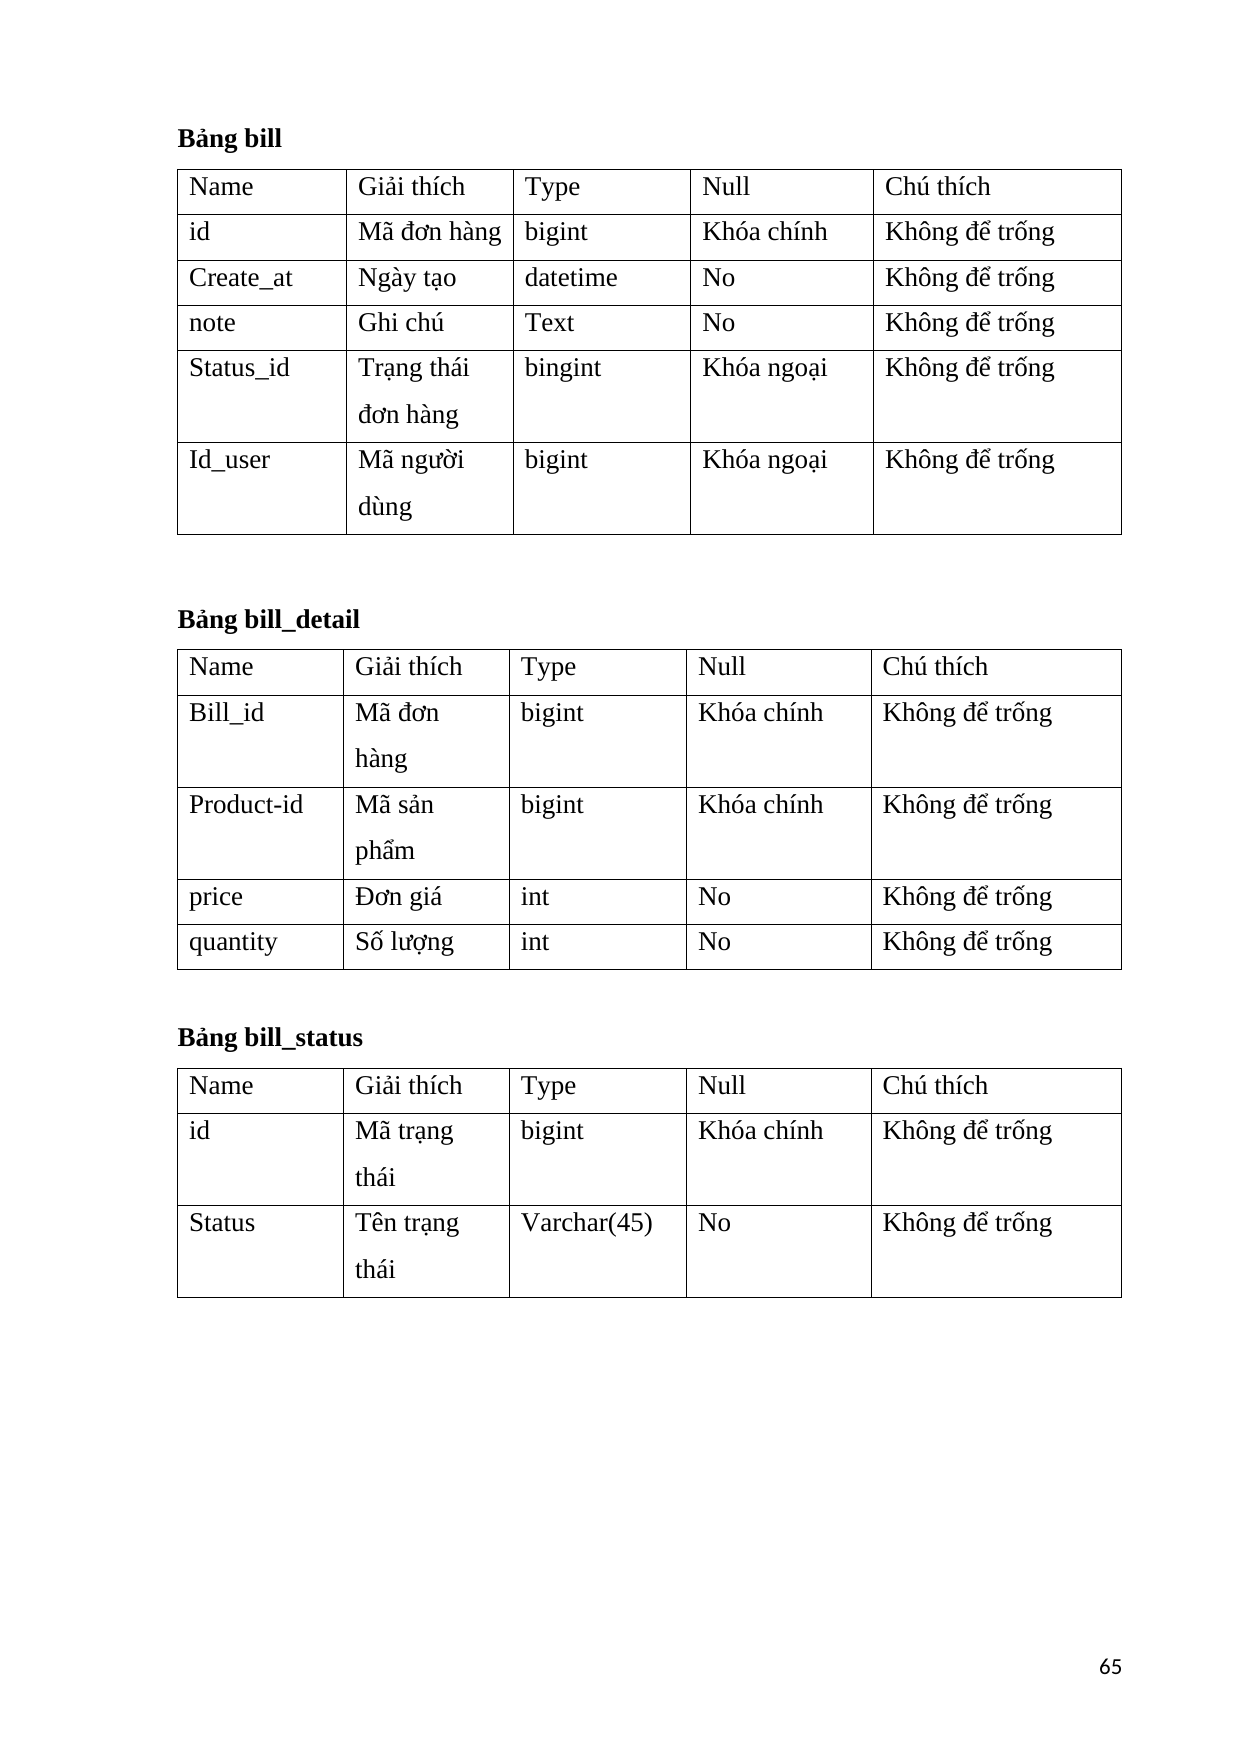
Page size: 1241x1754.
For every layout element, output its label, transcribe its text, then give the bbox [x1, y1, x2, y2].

table_header Null [691, 170, 873, 214]
table_cell note [178, 306, 346, 350]
table_cell quantity [178, 925, 343, 969]
table_cell No [691, 261, 873, 305]
table_header Null [687, 650, 871, 695]
table_cell Số lượng [344, 925, 509, 969]
table_cell Khóa ngoại [691, 443, 873, 534]
table_cell bigint [510, 1114, 686, 1205]
table_cell Không để trống [872, 696, 1121, 787]
table_cell Text [514, 306, 690, 350]
table_cell price [178, 880, 343, 924]
table_header Name [178, 1069, 343, 1113]
table_cell Khóa chính [687, 788, 871, 879]
table_cell Create_at [178, 261, 346, 305]
table_cell id [178, 1114, 343, 1205]
table_cell Id_user [178, 443, 346, 534]
table_cell Product-id [178, 788, 343, 879]
table_cell Không để trống [874, 443, 1121, 534]
table_cell Tên trạng thái [344, 1206, 509, 1297]
table_cell No [687, 925, 871, 969]
table_cell Khóa ngoại [691, 351, 873, 442]
table_cell Khóa chính [687, 696, 871, 787]
table_header Null [687, 1069, 871, 1113]
table_cell No [687, 880, 871, 924]
table_cell Mã sản phẩm [344, 788, 509, 879]
table_header Type [510, 1069, 686, 1113]
subtitle Bảng bill [177, 122, 1122, 153]
table_cell Mã đơn hàng [344, 696, 509, 787]
table_cell Mã trạng thái [344, 1114, 509, 1205]
table_cell Không để trống [874, 351, 1121, 442]
table_header Chú thích [872, 1069, 1121, 1113]
subtitle Bảng bill_status [177, 1021, 1122, 1052]
table_cell Mã đơn hàng [347, 215, 513, 259]
table_header Chú thích [872, 650, 1121, 695]
table_cell id [178, 215, 346, 259]
table_cell bingint [514, 351, 690, 442]
table_cell Không để trống [872, 788, 1121, 879]
table_header Type [514, 170, 690, 214]
table_cell datetime [514, 261, 690, 305]
table_cell bigint [514, 443, 690, 534]
table_cell Status_id [178, 351, 346, 442]
table_header Giải thích [344, 650, 509, 695]
table_cell Không để trống [874, 215, 1121, 259]
table_header Giải thích [347, 170, 513, 214]
table_cell Bill_id [178, 696, 343, 787]
table_cell Ghi chú [347, 306, 513, 350]
table_cell bigint [510, 788, 686, 879]
table_cell Không để trống [872, 1114, 1121, 1205]
table_cell Không để trống [874, 261, 1121, 305]
table_header Chú thích [874, 170, 1121, 214]
table_cell Ngày tạo [347, 261, 513, 305]
table_cell Trạng thái đơn hàng [347, 351, 513, 442]
table_header Name [178, 650, 343, 695]
table_cell int [510, 925, 686, 969]
table_cell Không để trống [872, 1206, 1121, 1297]
table_cell Status [178, 1206, 343, 1297]
table_cell Không để trống [872, 880, 1121, 924]
table_cell Khóa chính [687, 1114, 871, 1205]
table_cell Khóa chính [691, 215, 873, 259]
table_cell int [510, 880, 686, 924]
table_cell Varchar(45) [510, 1206, 686, 1297]
table_cell No [687, 1206, 871, 1297]
table_cell Đơn giá [344, 880, 509, 924]
table_cell No [691, 306, 873, 350]
table_cell bigint [514, 215, 690, 259]
table_header Type [510, 650, 686, 695]
table_header Name [178, 170, 346, 214]
table_cell Không để trống [872, 925, 1121, 969]
subtitle Bảng bill_detail [177, 603, 1122, 634]
table_cell Không để trống [874, 306, 1121, 350]
table_header Giải thích [344, 1069, 509, 1113]
table_cell bigint [510, 696, 686, 787]
table_cell Mã người dùng [347, 443, 513, 534]
